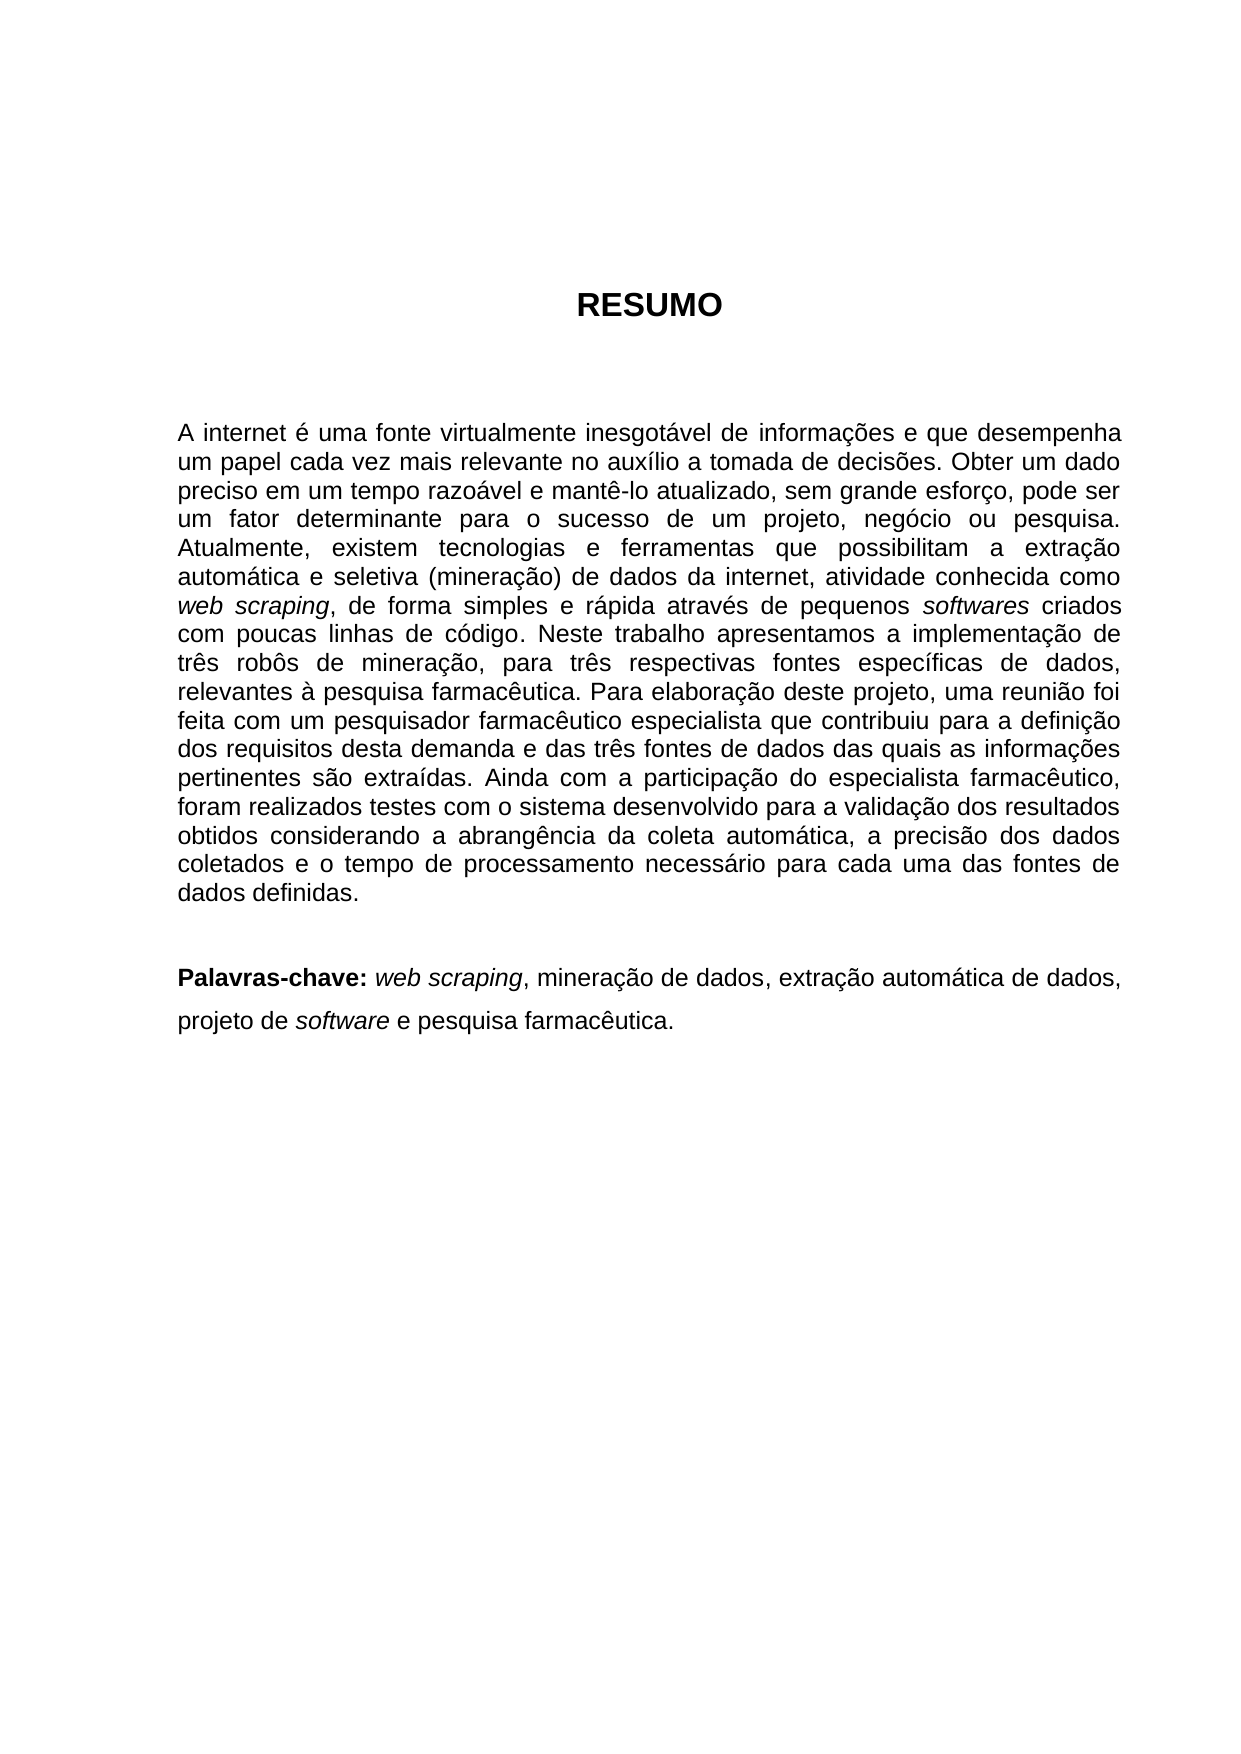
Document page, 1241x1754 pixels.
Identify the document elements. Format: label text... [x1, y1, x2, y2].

list RESUMO [177, 286, 1122, 324]
text A internet é uma fonte virtualmente inesgotável de informações e que desempenha um papel cada vez mais relevante no auxílio a tomada de decisões. Obter um dado preciso em um tempo razoável e mantê-lo atualizado, sem grande esforço, pode ser um fator determinante para o sucesso de um projeto, negócio ou pesquisa. Atualmente, existem tecnologias e ferramentas que possibilitam a extração automática e seletiva (mineração) de dados da internet, atividade conhecida como web scraping, de forma simples e rápida através de pequenos softwares criados com poucas linhas de código. Neste trabalho apresentamos a implementação de três robôs de mineração, para três respectivas fontes específicas de dados, relevantes à pesquisa farmacêutica. Para elaboração deste projeto, uma reunião foi feita com um pesquisador farmacêutico especialista que contribuiu para a definição dos requisitos desta demanda e das três fontes de dados das quais as informações pertinentes são extraídas. Ainda com a participação do especialista farmacêutico, foram realizados testes com o sistema desenvolvido para a validação dos resultados obtidos considerando a abrangência da coleta automática, a precisão dos dados coletados e o tempo de processamento necessário para cada uma das fontes de dados definidas. [177, 418, 1122, 907]
text Palavras-chave: web scraping, mineração de dados, extração automática de dados, projeto de software e pesquisa farmacêutica. [177, 963, 1122, 1035]
